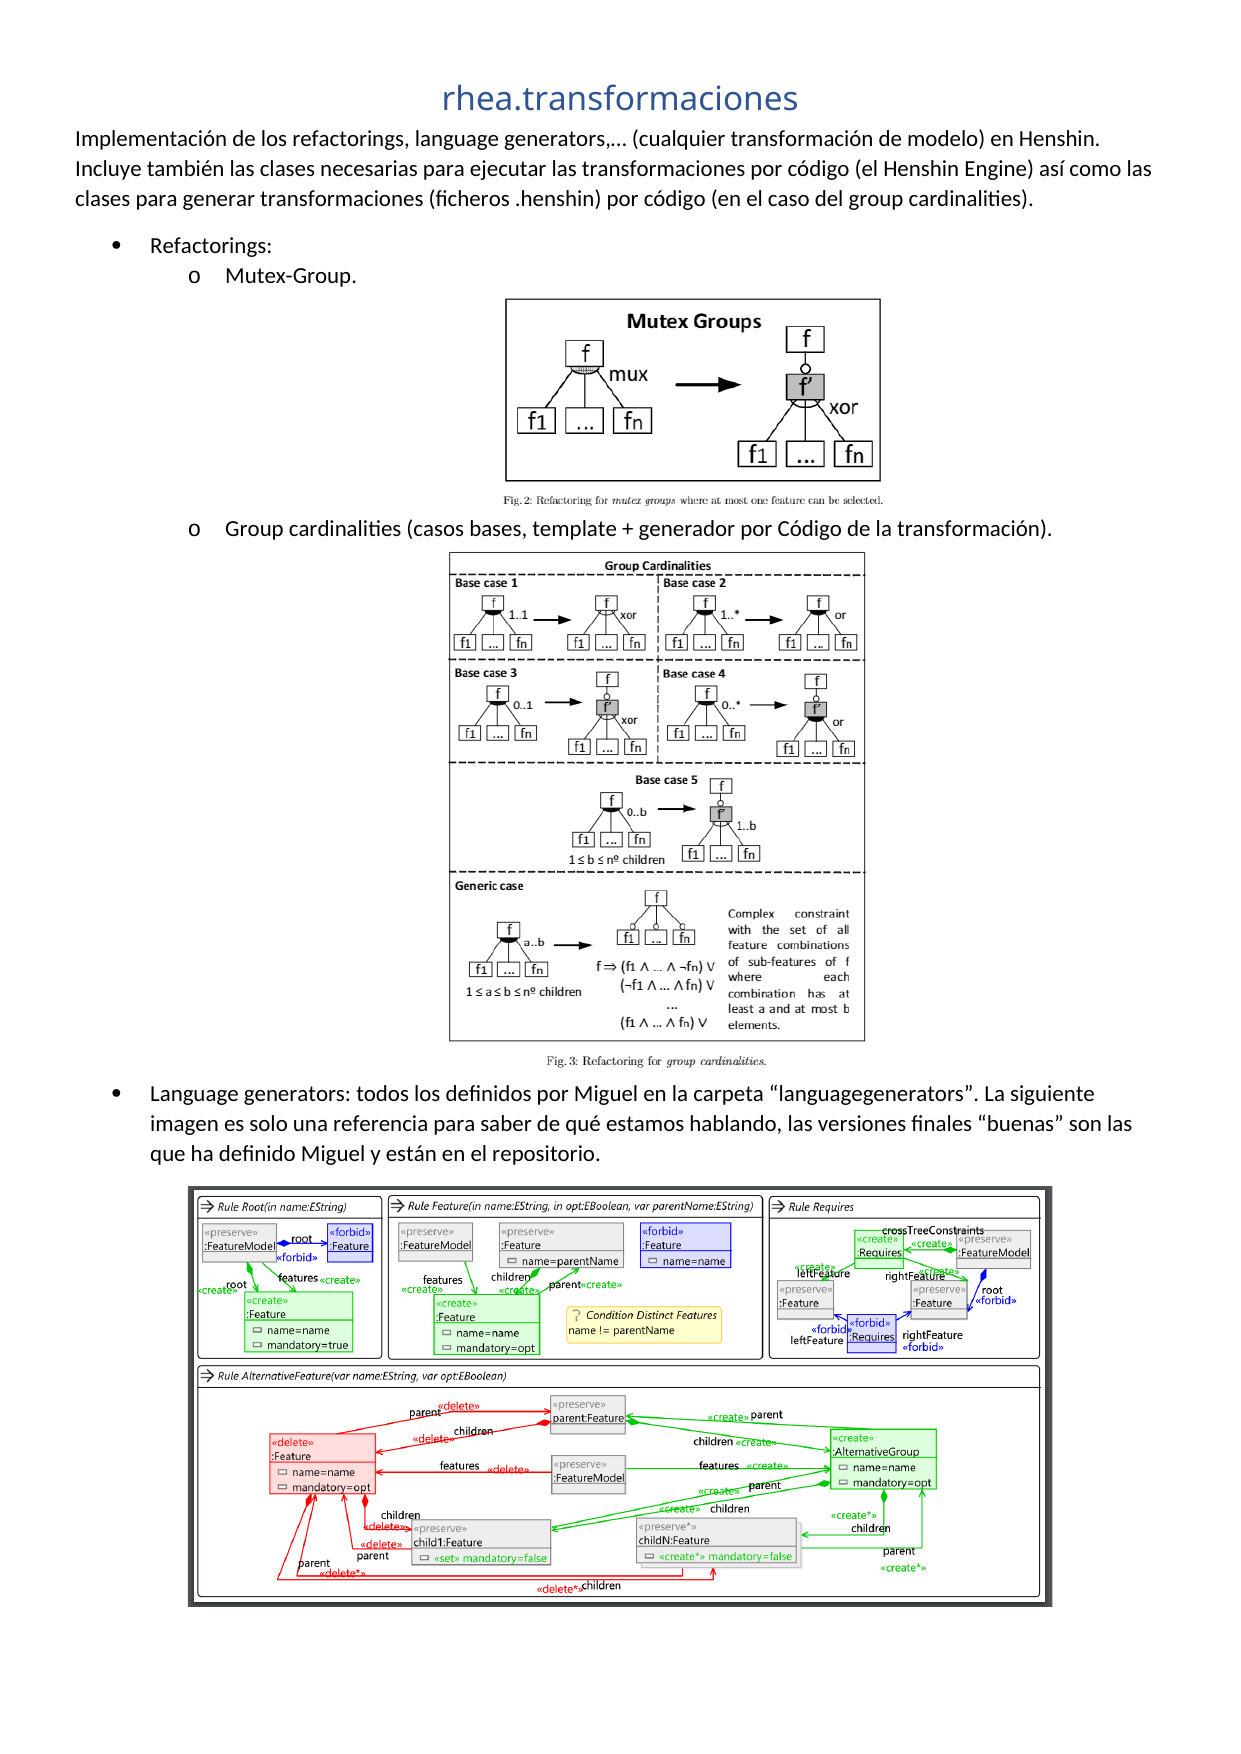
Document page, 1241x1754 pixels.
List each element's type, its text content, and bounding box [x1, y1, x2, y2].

list Mutex-Group. [187, 261, 1165, 291]
subtitle rhea.transformaciones [75, 75, 1165, 120]
picture [439, 545, 876, 1077]
picture [490, 292, 900, 512]
list Group cardinalities (casos bases, template + generador por Código de la transformación). [187, 514, 1165, 543]
list Language generators: todos los definidos por Miguel en la carpeta “languagegenerators”. La siguiente imagen es solo una referencia para saber de qué estamos hablando, las versiones finales “buenas” son las que ha definido Miguel y están en el repositorio. [112, 1079, 1165, 1167]
list Refactorings: [112, 231, 1165, 259]
text Implementación de los refactorings, language generators,… (cualquier transformación de modelo) en Henshin. Incluye también las clases necesarias para ejecutar las transformaciones por código (el Henshin Engine) así como las clases para generar transformaciones (ficheros .henshin) por código (en el caso del group cardinalities). [75, 124, 1165, 212]
picture [187, 1186, 1053, 1607]
